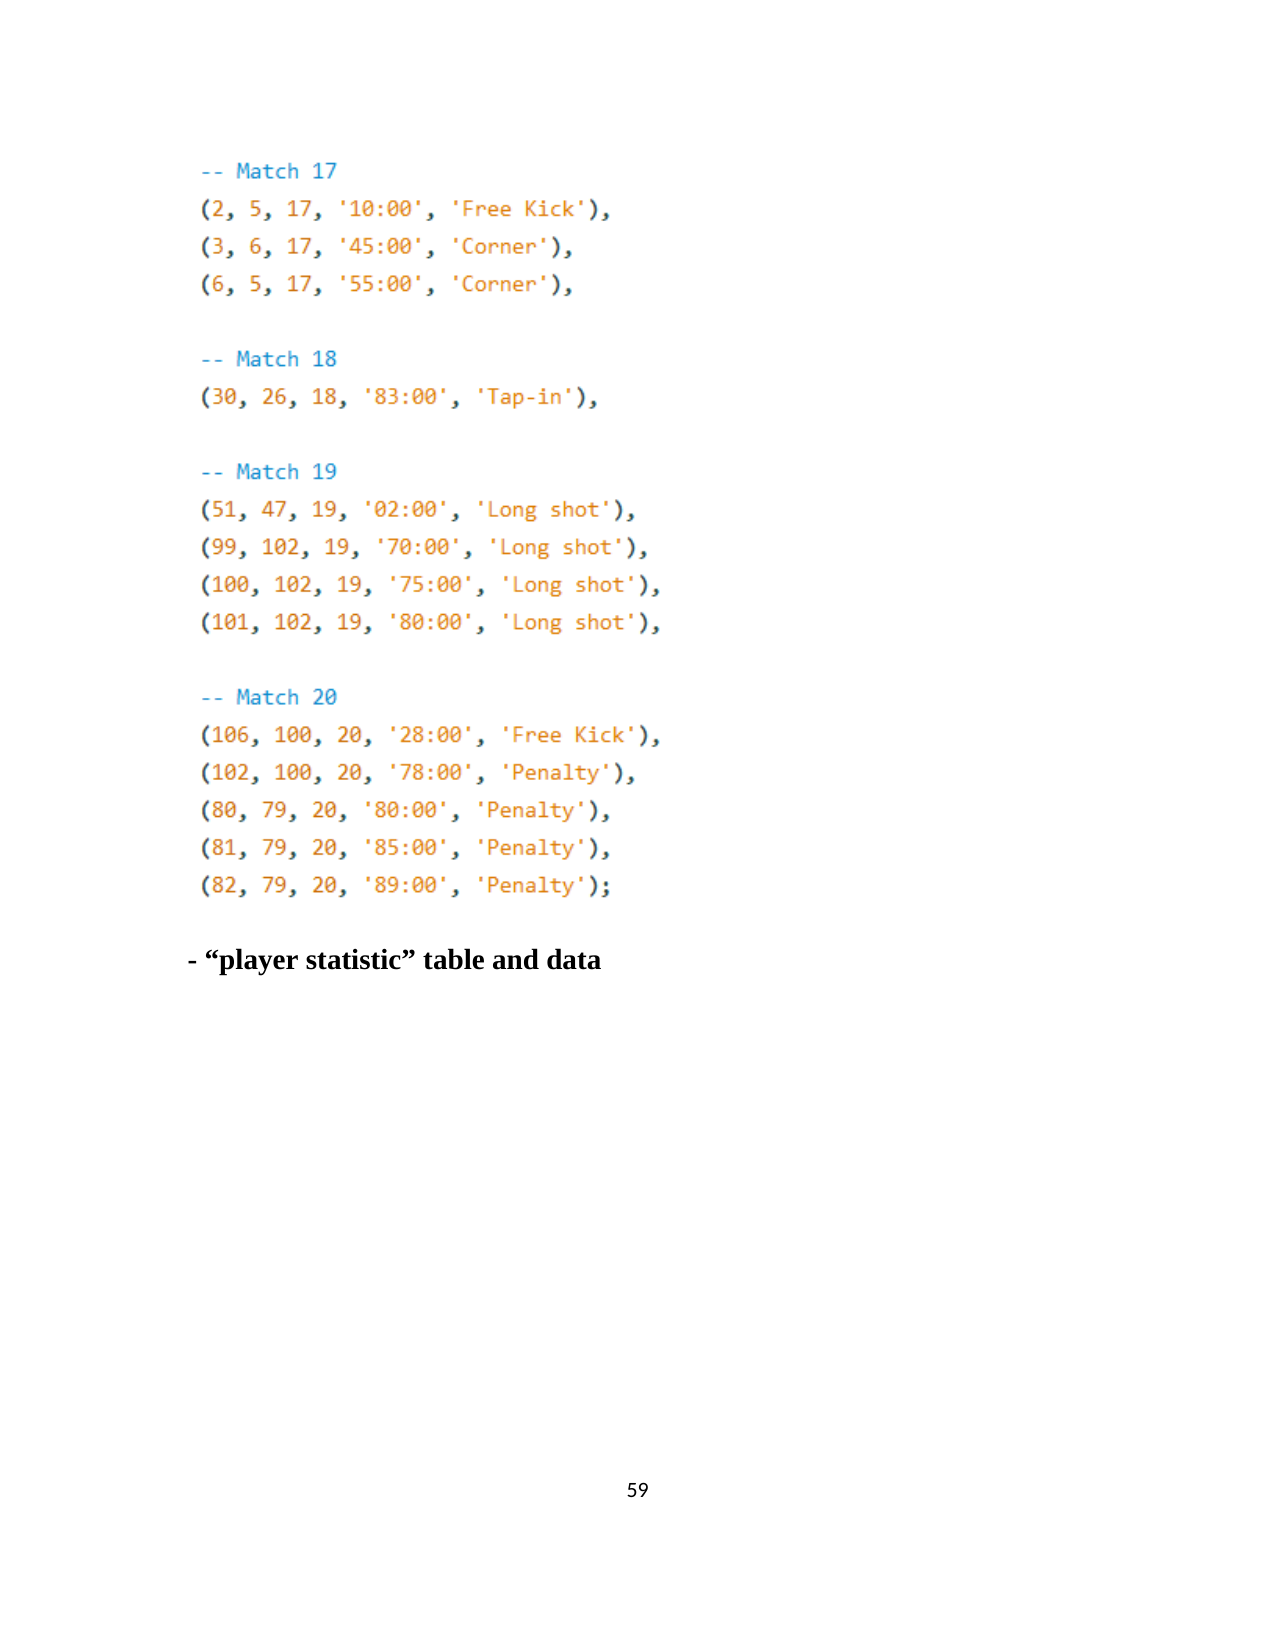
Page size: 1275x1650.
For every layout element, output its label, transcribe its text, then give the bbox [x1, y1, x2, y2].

text - “player statistic” table and data [187, 942, 1125, 976]
picture [187, 150, 1074, 924]
